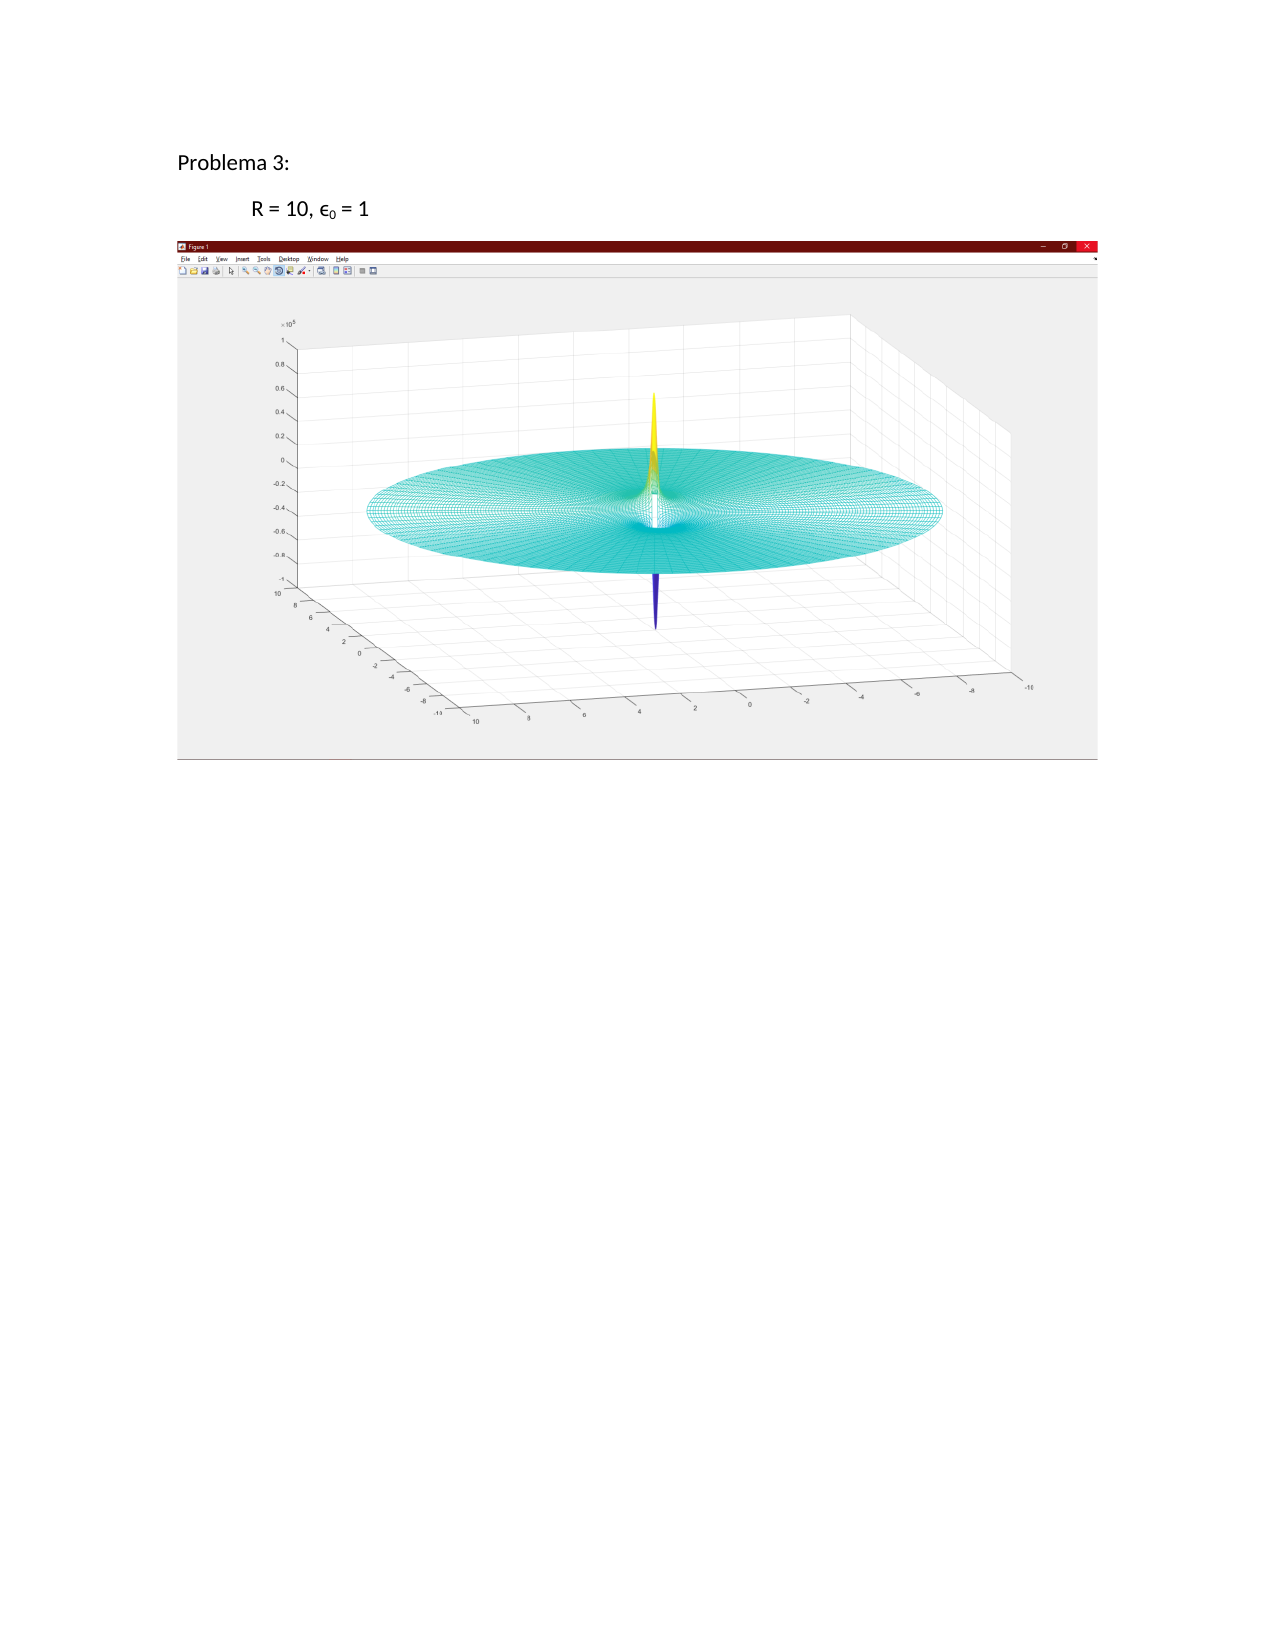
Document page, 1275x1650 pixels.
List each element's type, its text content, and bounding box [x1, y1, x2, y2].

text Problema 3: [177, 148, 1098, 176]
text R = 10, ϵ0 = 1 [177, 194, 1098, 222]
picture [177, 241, 1098, 760]
